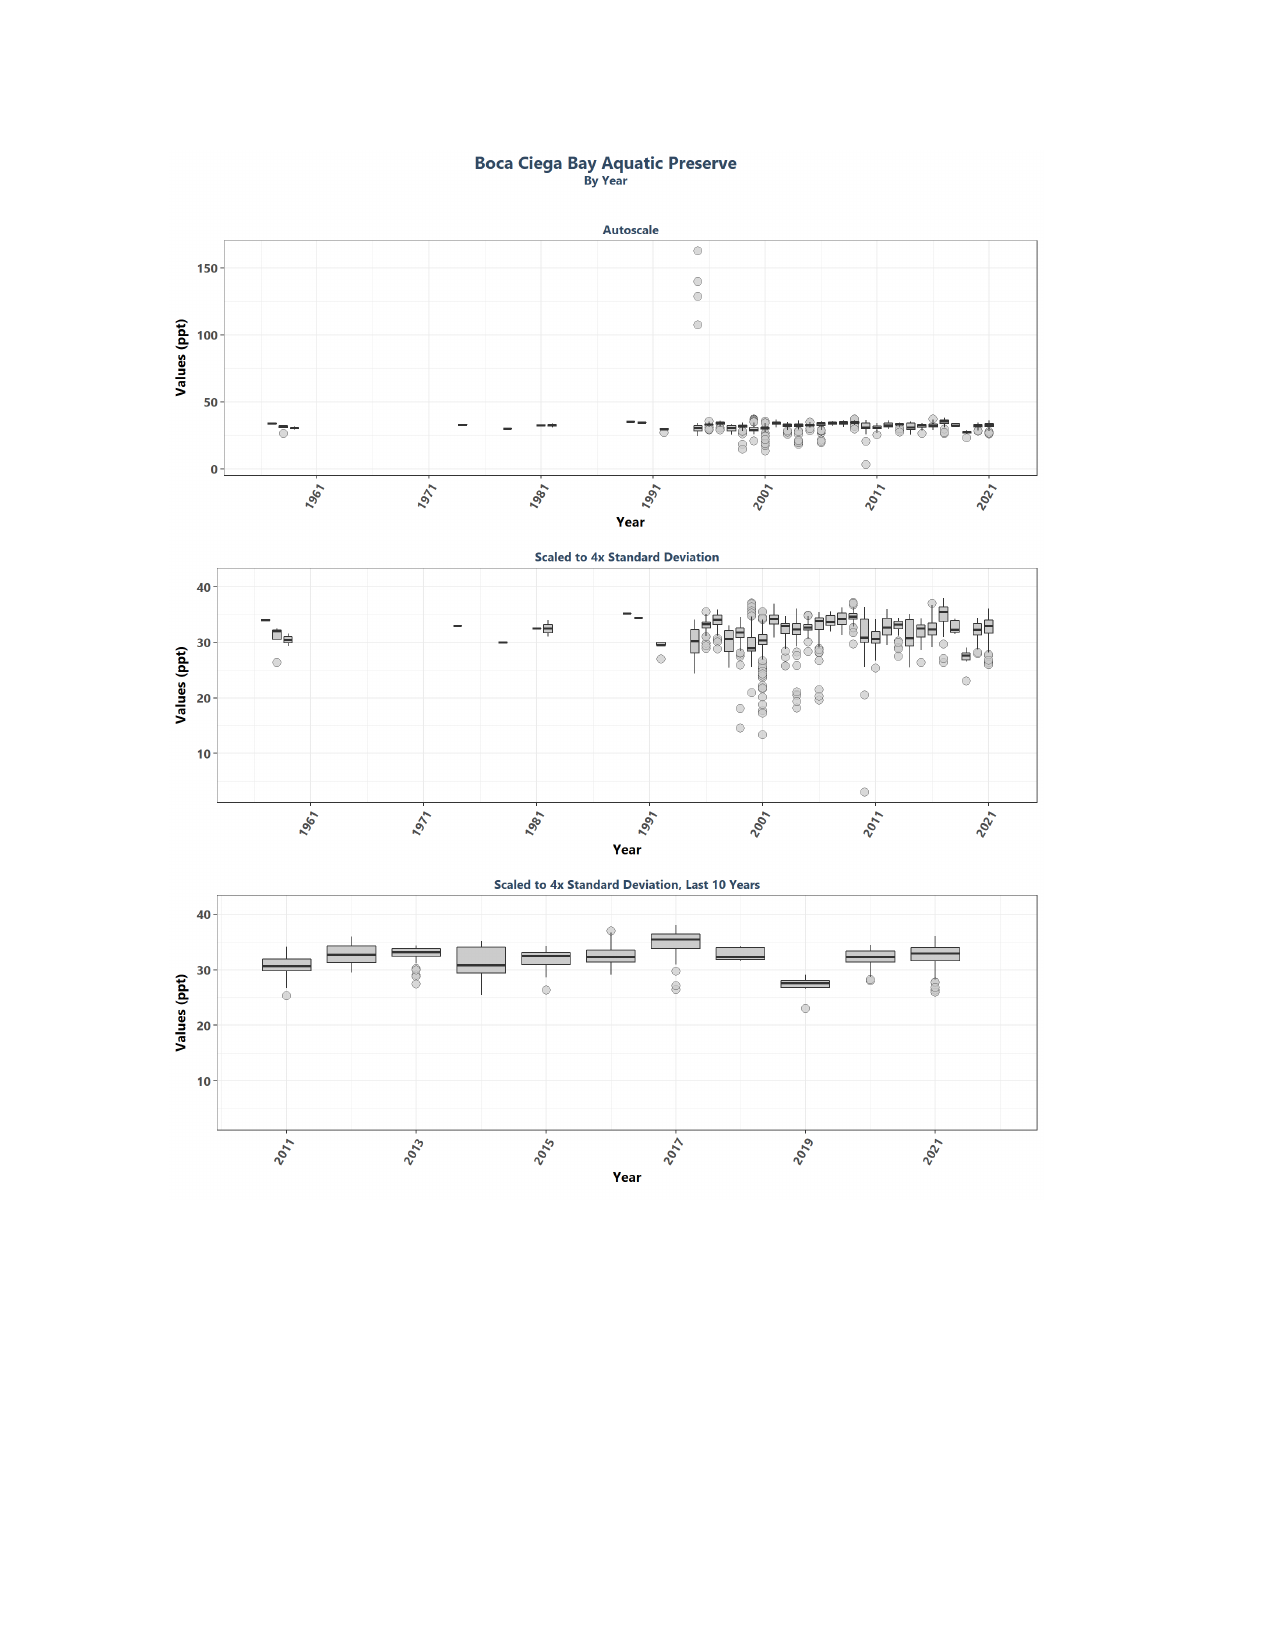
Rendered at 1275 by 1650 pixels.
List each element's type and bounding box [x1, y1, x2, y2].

picture [168, 150, 1044, 1200]
